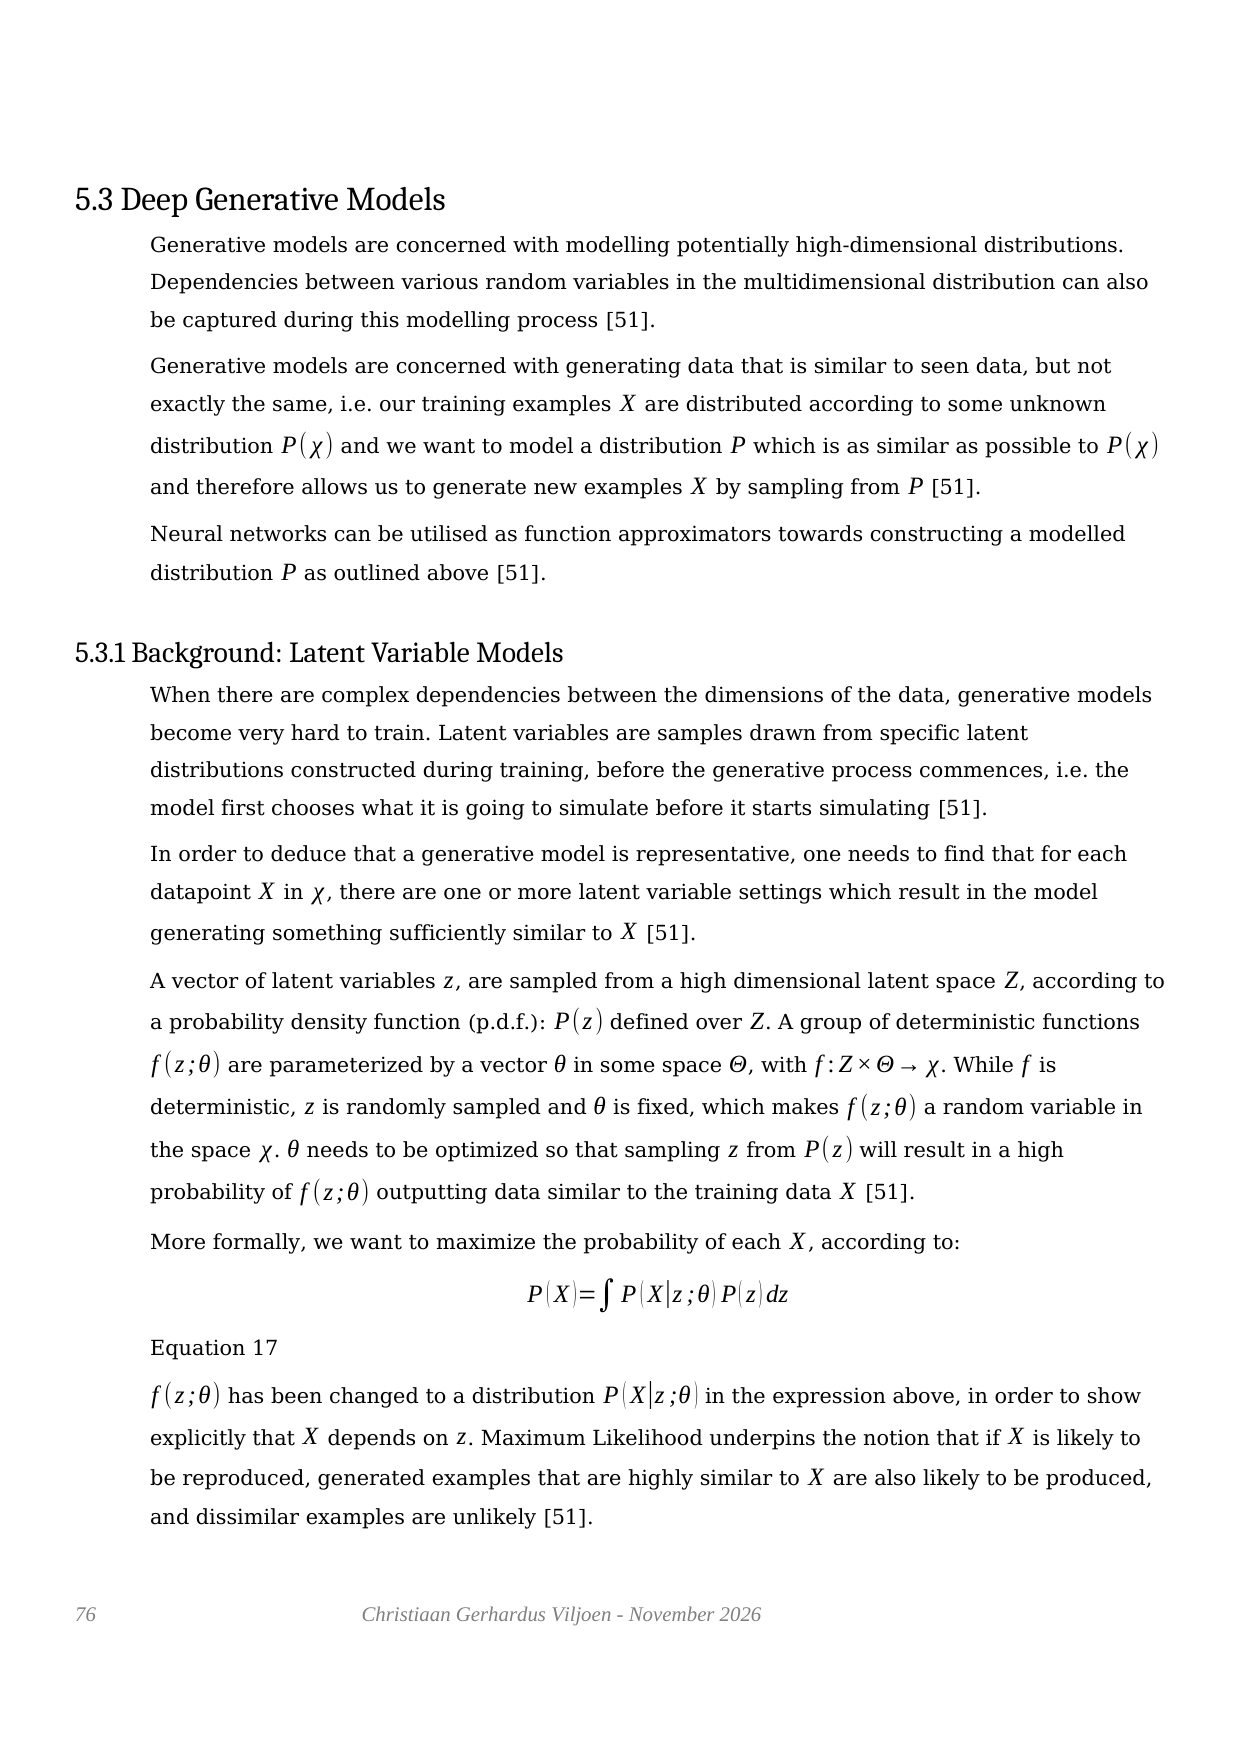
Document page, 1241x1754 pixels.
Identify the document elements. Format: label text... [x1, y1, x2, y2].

text In order to deduce that a generative model is representative, one needs to find that for each datapoint in , there are one or more latent variable settings which result in the model generating something sufficiently similar to . [150, 840, 1165, 946]
text A vector of latent variables , are sampled from a high dimensional latent space , according to a probability density function (p.d.f.): defined over . A group of deterministic functions are parameterized by a vector in some space , with . While is deterministic, is randomly sampled and is fixed, which makes a random variable in the space . needs to be optimized so that sampling from will result in a high probability of outputting data similar to the training data . [150, 966, 1165, 1207]
text has been changed to a distribution in the expression above, in order to show explicitly that depends on . Maximum Likelihood underpins the notion that if is likely to be reproduced, generated examples that are highly similar to are also likely to be produced, and dissimilar examples are unlikely . [150, 1380, 1165, 1528]
text More formally, we want to maximize the probability of each , according to: [150, 1227, 1165, 1255]
text Neural networks can be utilised as function approximators towards constructing a modelled distribution as outlined above . [150, 521, 1165, 586]
subtitle Deep Generative Models [75, 181, 1165, 219]
text Generative models are concerned with modelling potentially high-dimensional distributions. Dependencies between various random variables in the multidimensional distribution can also be captured during this modelling process . [150, 232, 1165, 332]
text Equation 17 [150, 1334, 1165, 1359]
text When there are complex dependencies between the dimensions of the data, generative models become very hard to train. Latent variables are samples drawn from specific latent distributions constructed during training, before the generative process commences, i.e. the model first chooses what it is going to simulate before it starts simulating . [150, 682, 1165, 819]
text Generative models are concerned with generating data that is similar to seen data, but not exactly the same, i.e. our training examples are distributed according to some unknown distribution and we want to model a distribution which is as similar as possible to and therefore allows us to generate new examples by sampling from . [150, 352, 1165, 500]
subtitle Background: Latent Variable Models [75, 636, 1165, 669]
